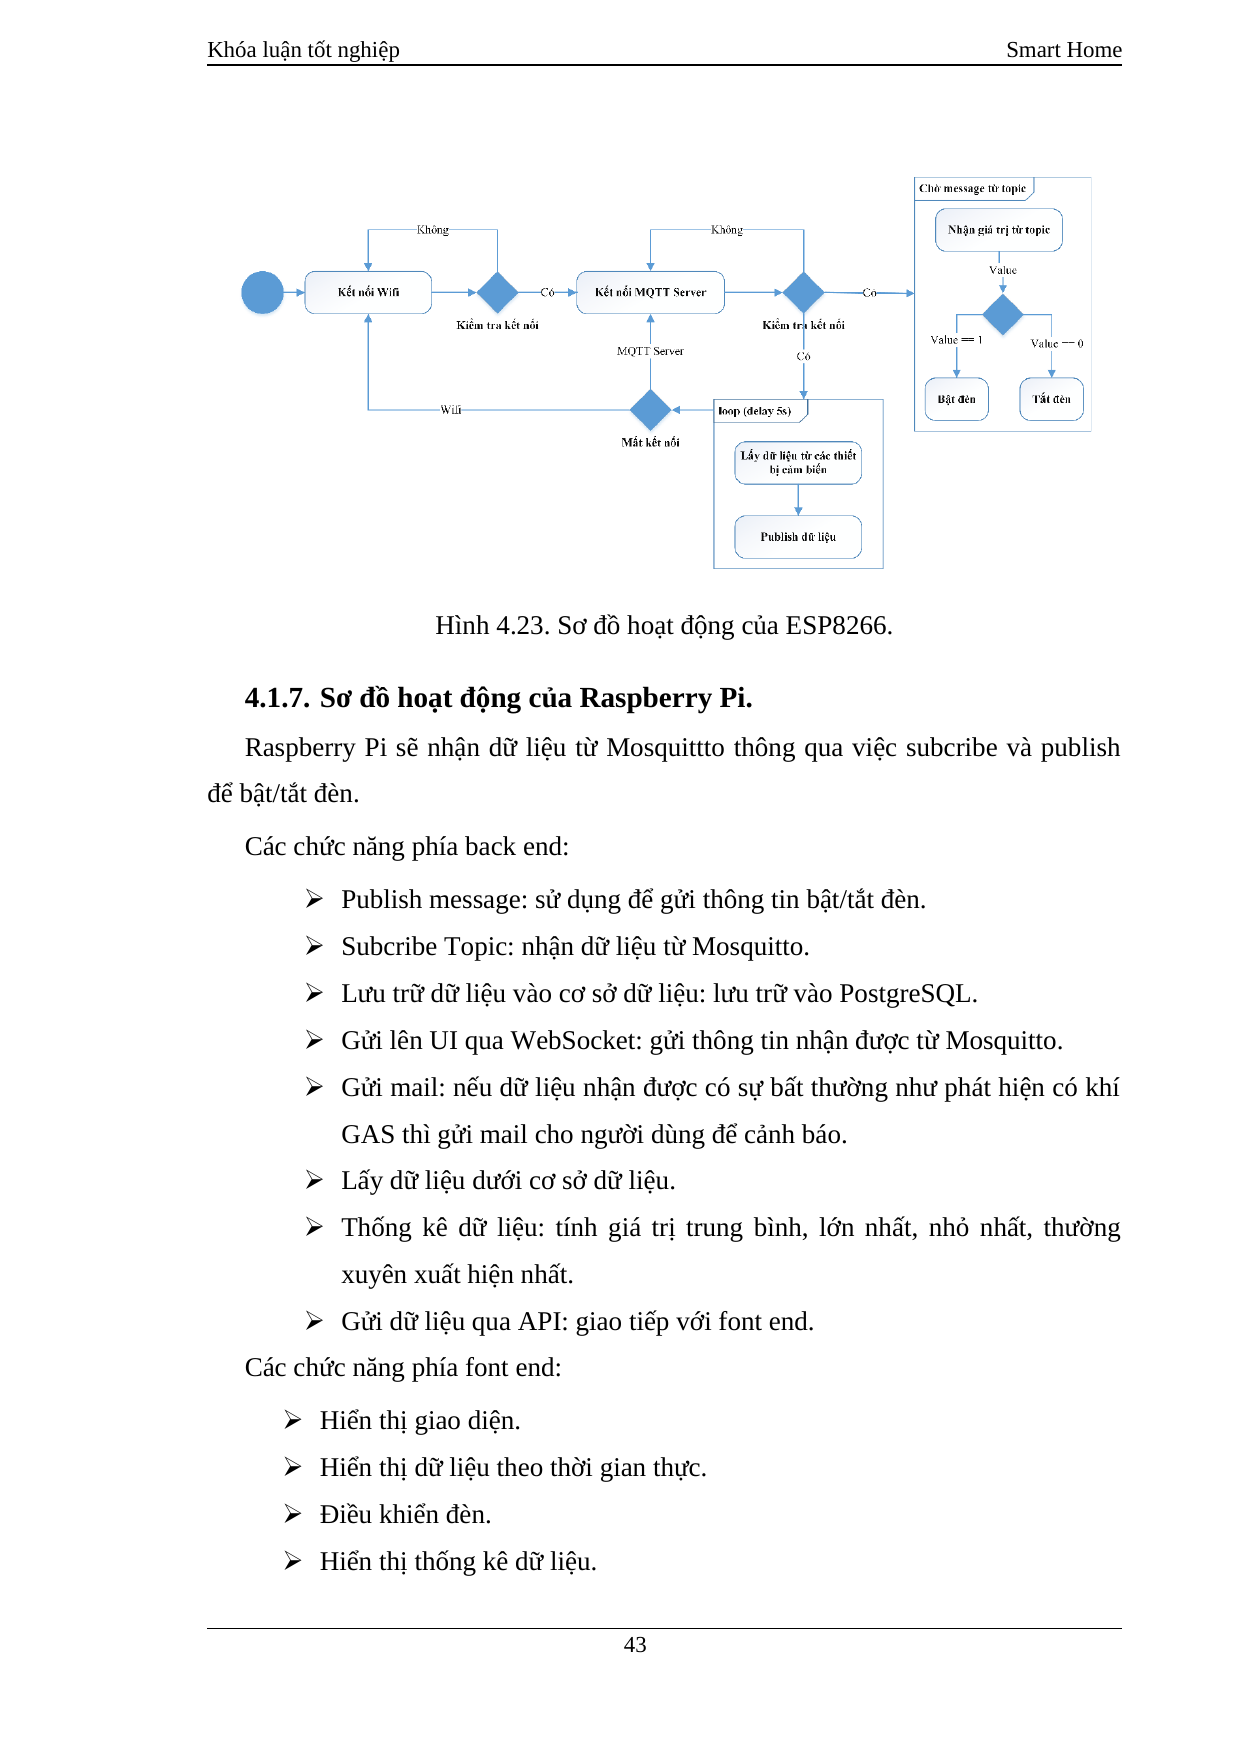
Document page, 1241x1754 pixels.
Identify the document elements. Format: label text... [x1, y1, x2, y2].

picture [237, 177, 1092, 569]
list Gửi lên UI qua WebSocket: gửi thông tin nhận được từ Mosquitto. [303, 1024, 1122, 1055]
text Các chức năng phía back end: [207, 831, 1122, 862]
list Gửi dữ liệu qua API: giao tiếp với font end. [303, 1305, 1122, 1336]
list Thống kê dữ liệu: tính giá trị trung bình, lớn nhất, nhỏ nhất, thường xuyên xuất hiện nhất. [303, 1211, 1122, 1289]
list Gửi mail: nếu dữ liệu nhận được có sự bất thường như phát hiện có khí GAS thì gửi mail cho người dùng để cảnh báo. [303, 1071, 1122, 1149]
list Subcribe Topic: nhận dữ liệu từ Mosquitto. [303, 930, 1122, 962]
list Publish message: sử dụng để gửi thông tin bật/tắt đèn. [303, 883, 1122, 915]
list Lấy dữ liệu dưới cơ sở dữ liệu. [303, 1164, 1122, 1196]
subtitle Sơ đồ hoạt động của Raspberry Pi. [244, 681, 1122, 714]
text Các chức năng phía font end: [207, 1352, 1122, 1383]
list Hiển thị thống kê dữ liệu. [282, 1545, 1122, 1576]
list Điều khiển đèn. [282, 1498, 1122, 1529]
list Lưu trữ dữ liệu vào cơ sở dữ liệu: lưu trữ vào PostgreSQL. [303, 977, 1122, 1008]
list Hiển thị dữ liệu theo thời gian thực. [282, 1451, 1122, 1483]
text Raspberry Pi sẽ nhận dữ liệu từ Mosquittto thông qua việc subcribe và publish để bật/tắt đèn. [207, 731, 1122, 809]
list Hiển thị giao diện. [282, 1404, 1122, 1436]
